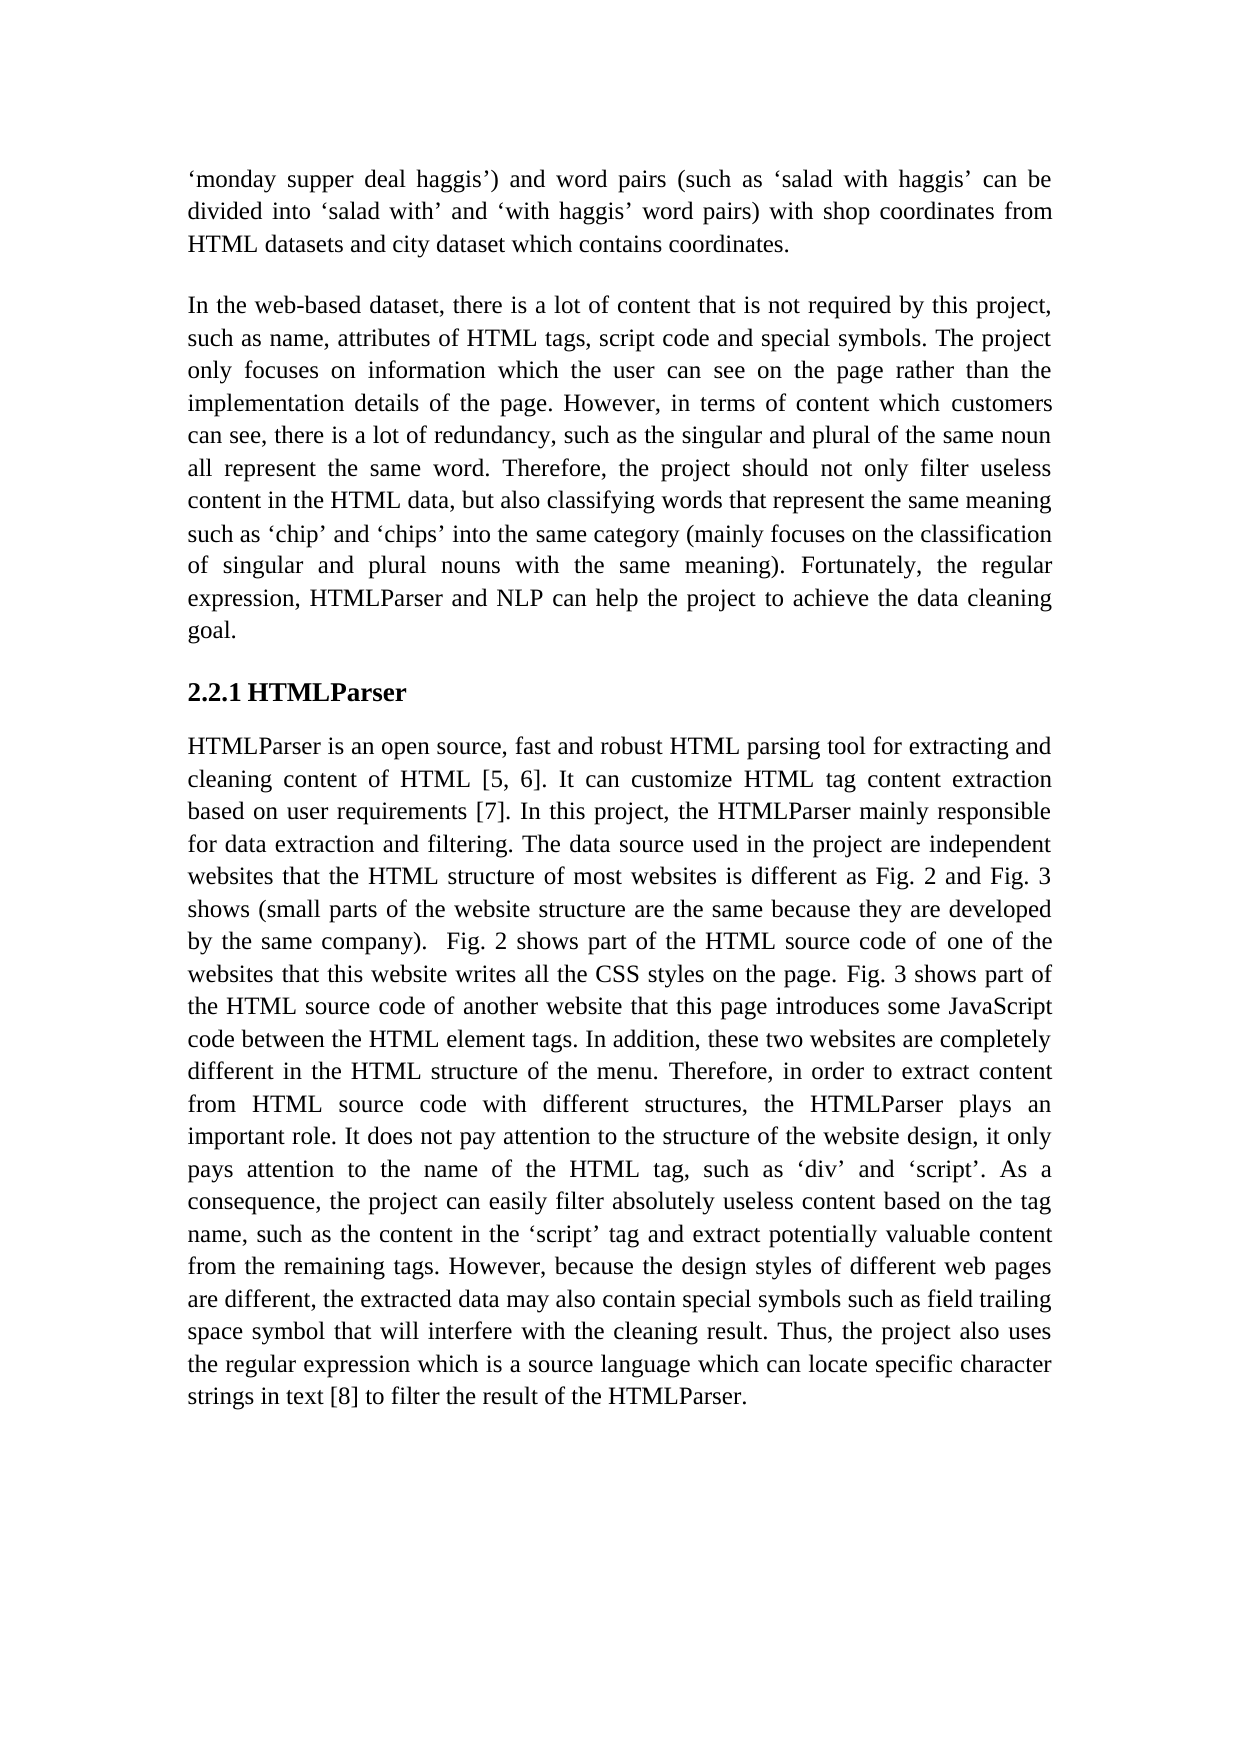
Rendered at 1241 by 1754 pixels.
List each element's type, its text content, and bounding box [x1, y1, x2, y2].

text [187, 162, 1053, 259]
text In the web-based dataset, there is a lot of content that is not required by this project, such as name, attributes of HTML tags, script code and special symbols. The project only focuses on information which the user can see on the page rather than the implementation details of the page. However, in terms of content which customers can see, there is a lot of redundancy, such as the singular and plural of the same noun all represent the same word. Therefore, the project should not only filter useless content in the HTML data, but also classifying words that represent the same meaning such as ‘chip’ and ‘chips’ into the same category (mainly focuses on the classification of singular and plural nouns with the same meaning). Fortunately, the regular expression, HTMLParser and NLP can help the project to achieve the data cleaning goal. [187, 289, 1053, 646]
text HTMLParser is an open source, fast and robust HTML parsing tool for extracting and cleaning content of HTML [5, 6]. It can customize HTML tag content extraction based on user requirements [7]. In this project, the HTMLParser mainly responsible for data extraction and filtering. The data source used in the project are independent websites that the HTML structure of most websites is different as Fig. 2 and Fig. 3 shows (small parts of the website structure are the same because they are developed by the same company). Fig. 2 shows part of the HTML source code of one of the websites that this website writes all the CSS styles on the page. Fig. 3 shows part of the HTML source code of another website that this page introduces some JavaScript code between the HTML element tags. In addition, these two websites are completely different in the HTML structure of the menu. Therefore, in order to extract content from HTML source code with different structures, the HTMLParser plays an important role. It does not pay attention to the structure of the website design, it only pays attention to the name of the HTML tag, such as ‘div’ and ‘script’. As a consequence, the project can easily filter absolutely useless content based on the tag name, such as the content in the ‘script’ tag and extract potentially valuable content from the remaining tags. However, because the design styles of different web pages are different, the extracted data may also contain special symbols such as field trailing space symbol that will interfere with the cleaning result. Thus, the project also uses the regular expression which is a source language which can locate specific character strings in text [8] to filter the result of the HTMLParser. [187, 729, 1053, 1412]
subtitle HTMLParser [187, 675, 1053, 708]
